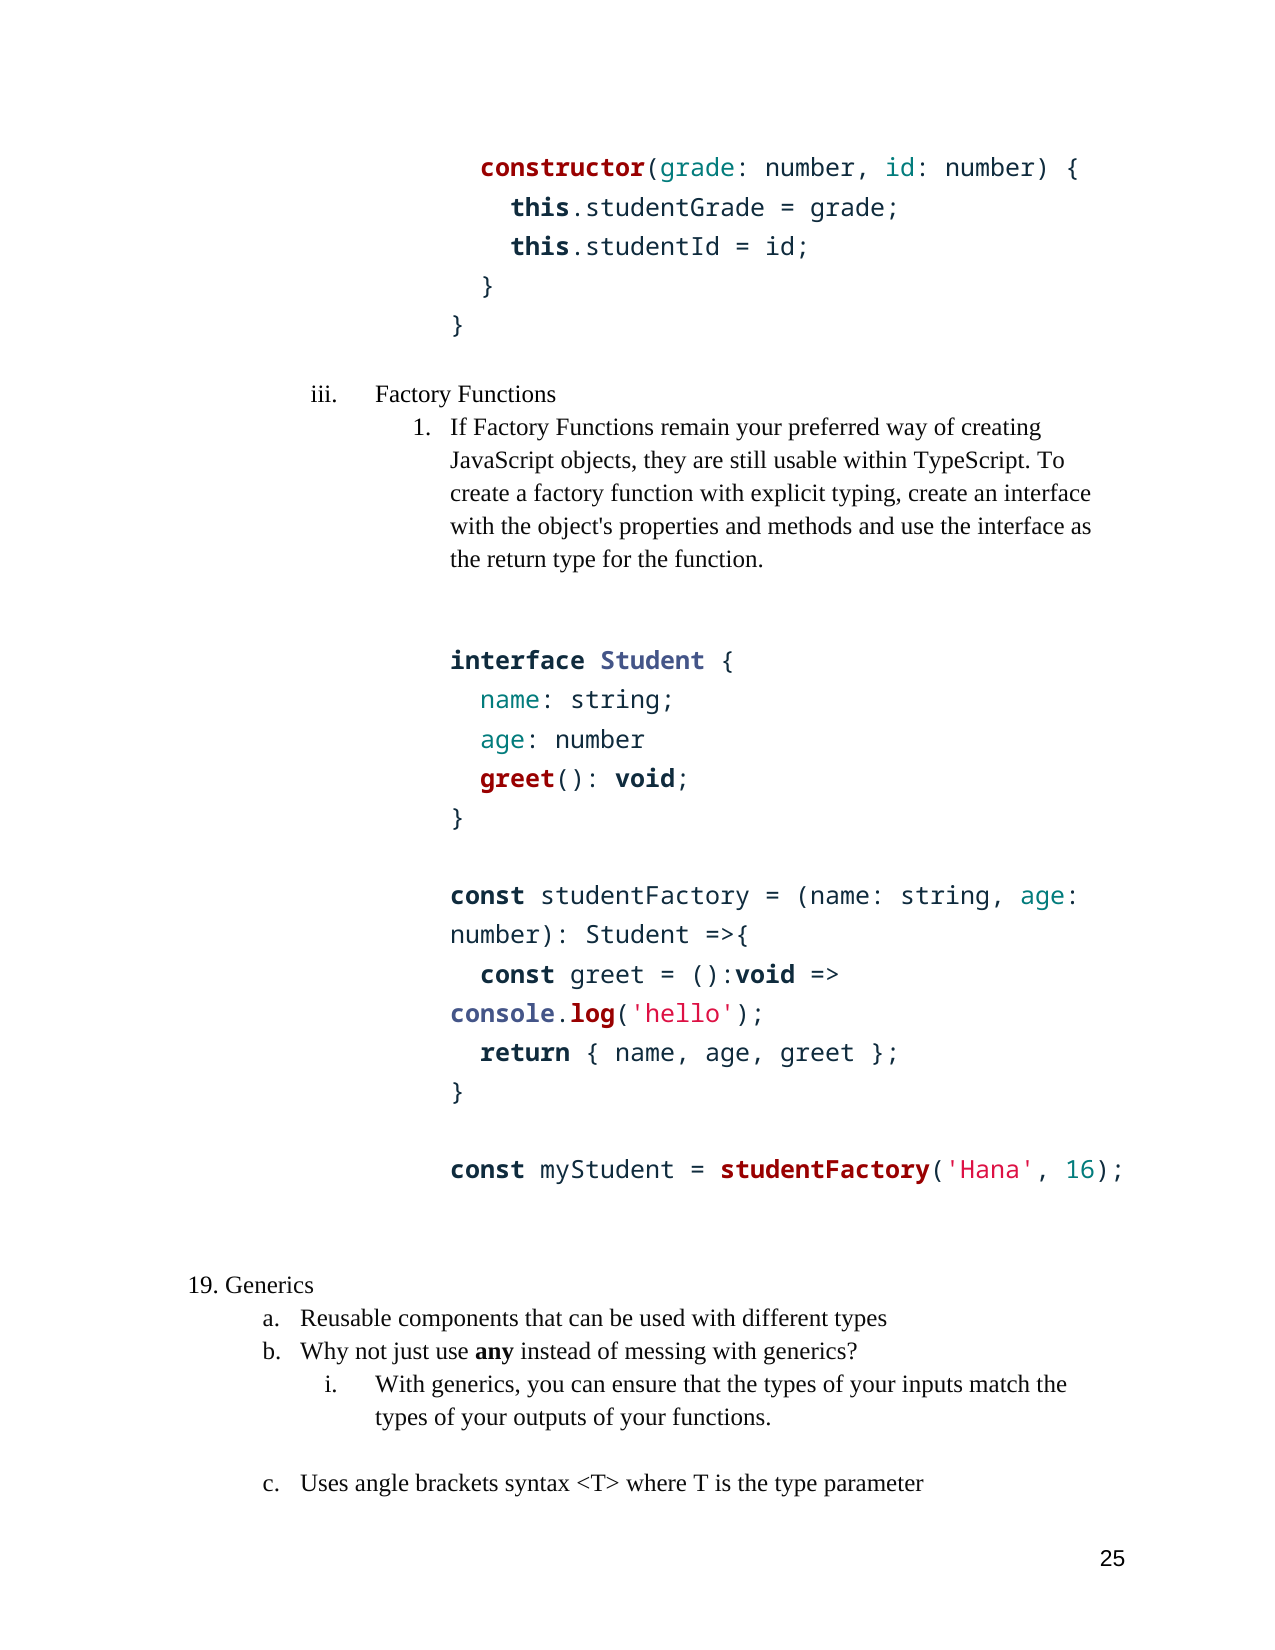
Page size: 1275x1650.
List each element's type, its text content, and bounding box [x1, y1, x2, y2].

text const greet = ():void => console.log('hello'); [450, 956, 1125, 1029]
text constructor(grade: number, id: number) { [450, 150, 1125, 184]
list With generics, you can ensure that the types of your inputs match the types of your outputs of your functions. [337, 1369, 1125, 1431]
list Why not just use any instead of messing with generics? [262, 1336, 1125, 1364]
text greet(): void; [450, 761, 1125, 794]
list Uses angle brackets syntax <T> where T is the type parameter [262, 1468, 1125, 1497]
text name: string; [450, 682, 1125, 716]
text const studentFactory = (name: string, age: number): Student =>{ [450, 878, 1125, 951]
text age: number [450, 721, 1125, 755]
text interface Student { [450, 643, 1125, 677]
text return { name, age, greet }; [450, 1035, 1125, 1069]
list If Factory Functions remain your preferred way of creating JavaScript objects, they are still usable within TypeScript. To create a factory function with explicit typing, create an interface with the object's properties and methods and use the interface as the return type for the function. [412, 412, 1125, 573]
text } [450, 800, 1125, 834]
list Reusable components that can be used with different types [262, 1303, 1125, 1331]
text } [450, 307, 1125, 341]
list Generics [187, 1270, 1125, 1298]
text } [450, 267, 1125, 302]
text const myStudent = studentFactory('Hana', 16); [450, 1152, 1125, 1186]
text this.studentId = id; [450, 228, 1125, 262]
list Factory Functions [337, 379, 1125, 408]
text this.studentGrade = grade; [450, 189, 1125, 223]
text } [450, 1074, 1125, 1108]
